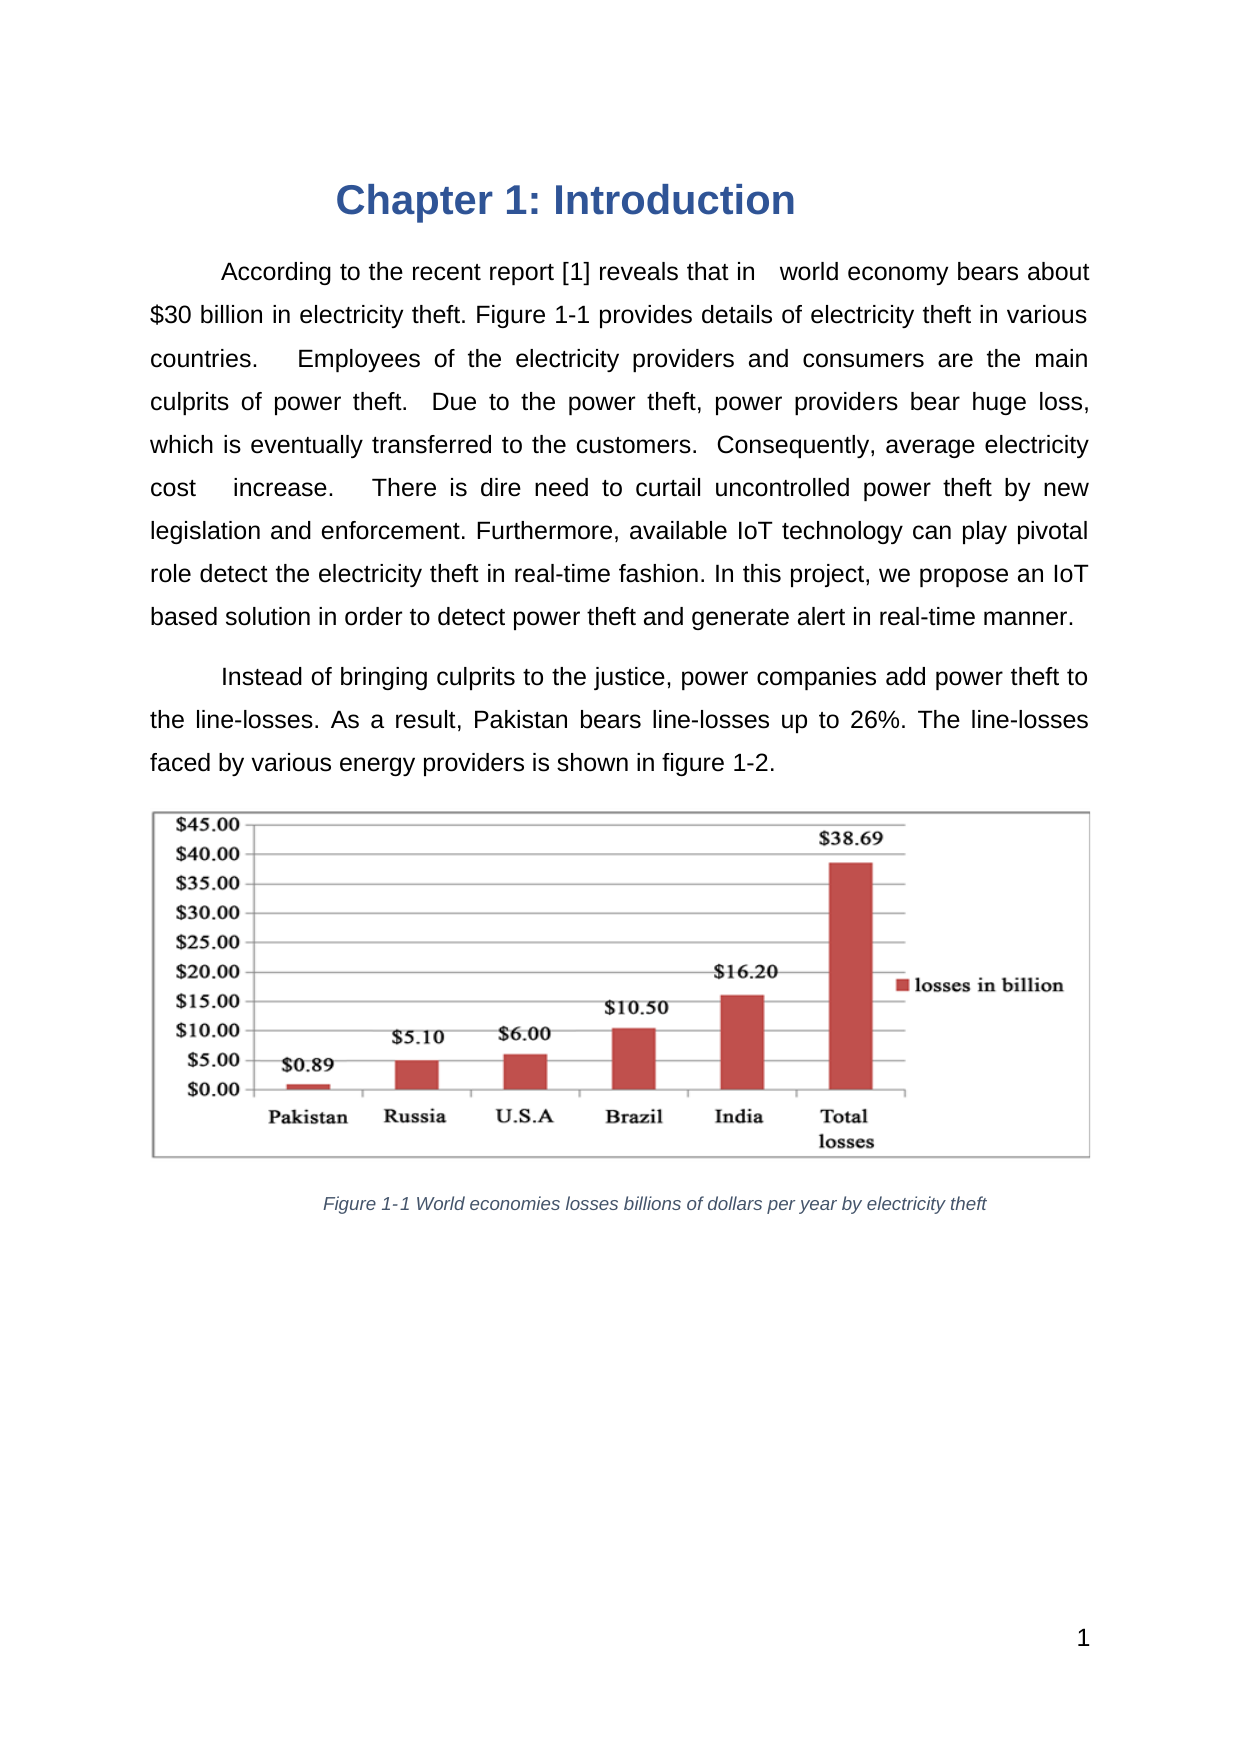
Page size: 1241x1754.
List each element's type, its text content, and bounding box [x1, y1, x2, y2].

text According to the recent report [1] reveals that in world economy bears about $30 billion in electricity theft. Figure 1-1 provides details of electricity theft in various countries. Employees of the electricity providers and consumers are the main culprits of power theft. Due to the power theft, power providers bear huge loss, which is eventually transferred to the customers. Consequently, average electricity cost increase. There is dire need to curtail uncontrolled power theft by new legislation and enforcement. Furthermore, available IoT technology can play pivotal role detect the electricity theft in real-time fashion. In this project, we propose an IoT based solution in order to detect power theft and generate alert in real-time manner. [150, 257, 1090, 631]
text Instead of bringing culprits to the justice, power companies add power theft to the line-losses. As a result, Pakistan bears line-losses up to 26%. The line-losses faced by various energy providers is shown in figure 1-2. [150, 662, 1090, 777]
text Figure ‎1-1 World economies losses billions of dollars per year by electricity theft [150, 1193, 1090, 1214]
picture [150, 808, 1091, 1162]
subtitle Introduction [150, 175, 1090, 223]
